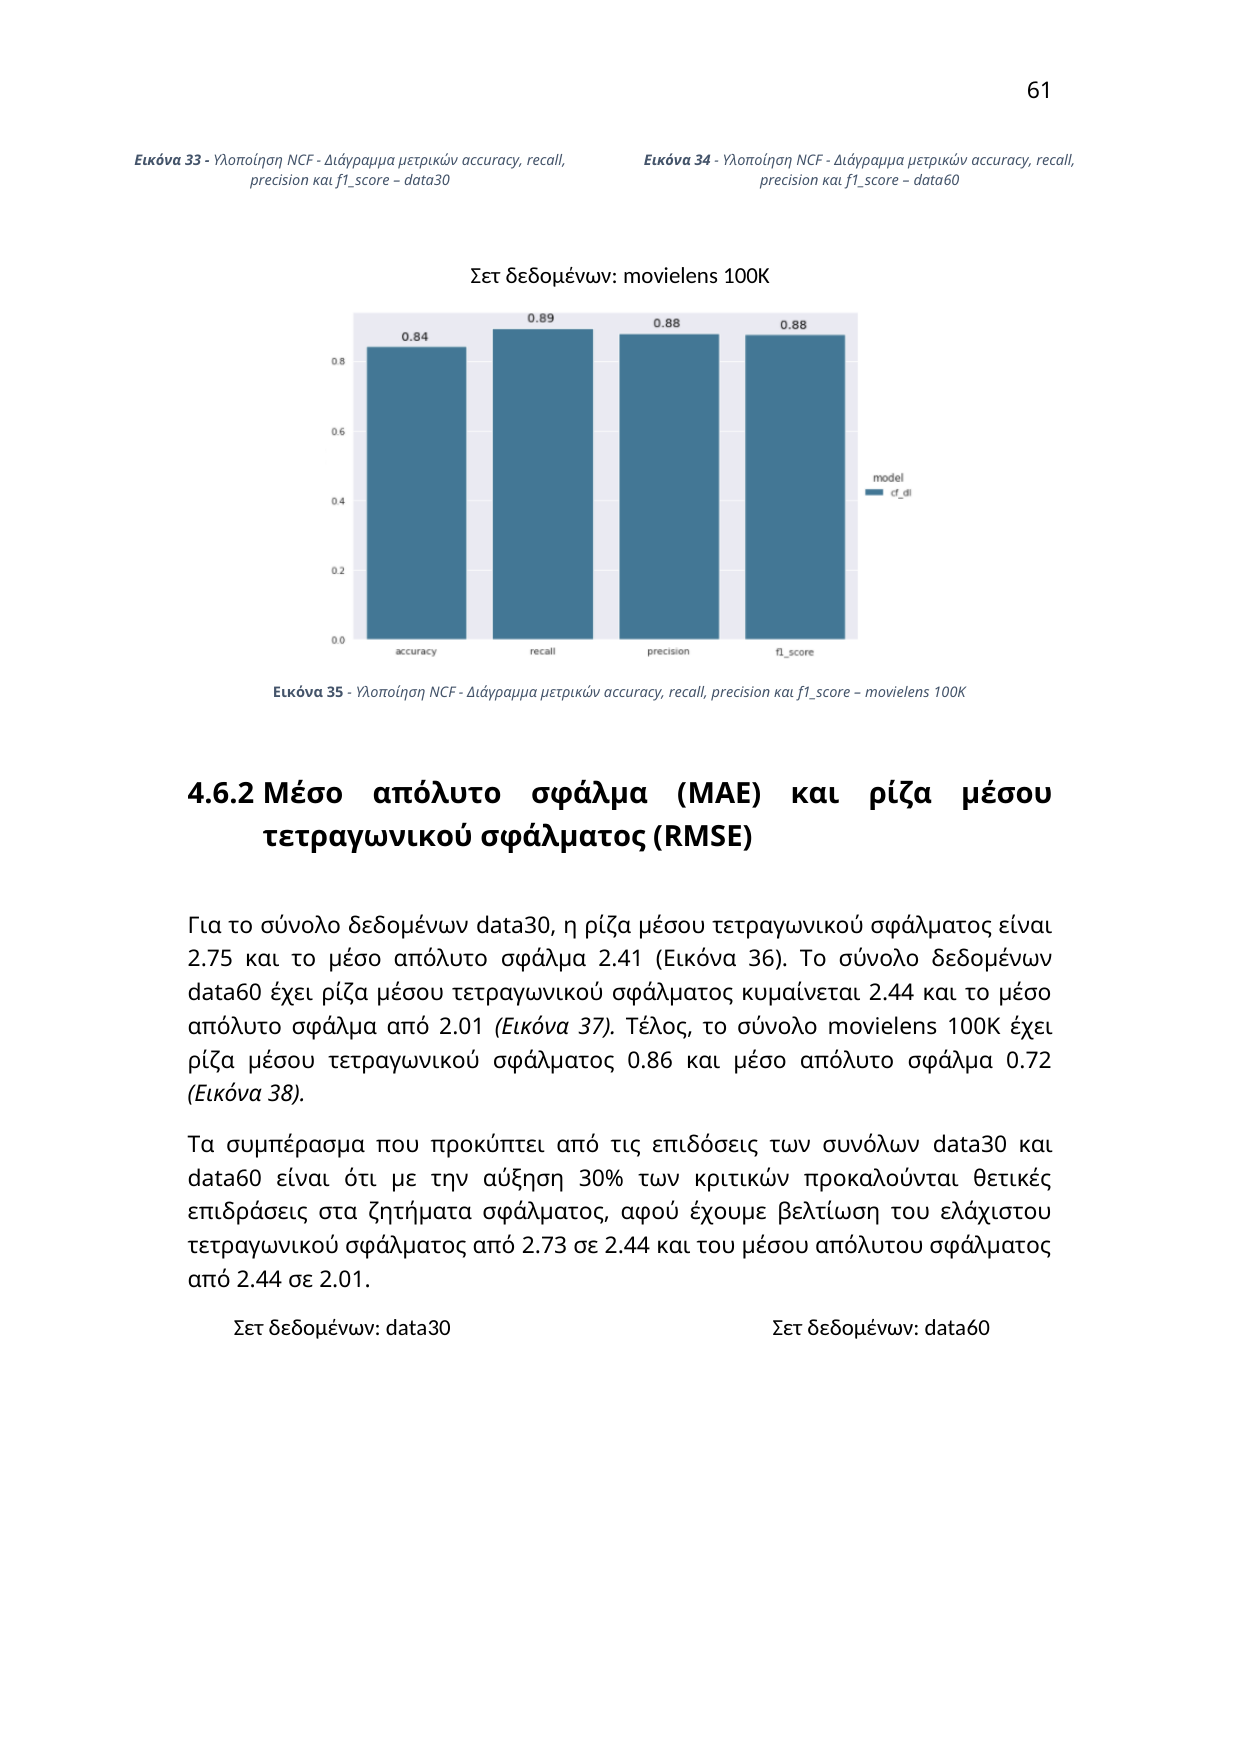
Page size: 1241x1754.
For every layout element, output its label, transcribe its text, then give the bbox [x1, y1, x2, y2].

table_header Σετ δεδομένων: data30 [69, 1313, 615, 1369]
text Τα συμπέρασμα που προκύπτει από τις επιδόσεις των συνόλων data30 και data60 είναι ότι με την αύξηση 30% των κριτικών προκαλούνται θετικές επιδράσεις στα ζητήματα σφάλματος, αφού έχουμε βελτίωση του ελάχιστου τετραγωνικού σφάλματος από 2.73 σε 2.44 και του μέσου απόλυτου σφάλματος από 2.44 σε 2.01. [187, 1128, 1053, 1294]
text Σετ δεδομένων: movielens 100K [187, 261, 1053, 289]
table_cell Εικόνα 33 - Υλοποίηση NCF - Διάγραμμα μετρικών accuracy, recall, precision και f1_score – data30 [98, 150, 603, 211]
table_header Σετ δεδομένων: data60 [615, 1313, 1147, 1369]
text Για το σύνολο δεδομένων data30, η ρίζα μέσου τετραγωνικού σφάλματος είναι 2.75 και το μέσο απόλυτο σφάλμα 2.41 (Εικόνα 36). Το σύνολο δεδομένων data60 έχει ρίζα μέσου τετραγωνικού σφάλματος κυμαίνεται 2.44 και το μέσο απόλυτο σφάλμα από 2.01 (Εικόνα 37). Τέλος, το σύνολο movielens 100K έχει ρίζα μέσου τετραγωνικού σφάλματος 0.86 και μέσο απόλυτο σφάλμα 0.72 (Εικόνα 38). [187, 909, 1053, 1109]
text Εικόνα 35 - Υλοποίηση NCF - Διάγραμμα μετρικών accuracy, recall, precision και f1_score – movielens 100K [187, 681, 1053, 701]
picture [325, 307, 915, 663]
table_cell Εικόνα 34 - Υλοποίηση NCF - Διάγραμμα μετρικών accuracy, recall, precision και f1_score – data60 [603, 150, 1117, 211]
subtitle Μέσο απόλυτο σφάλμα (MAE) και ρίζα μέσου τετραγωνικού σφάλματος (RMSE) [187, 773, 1053, 855]
